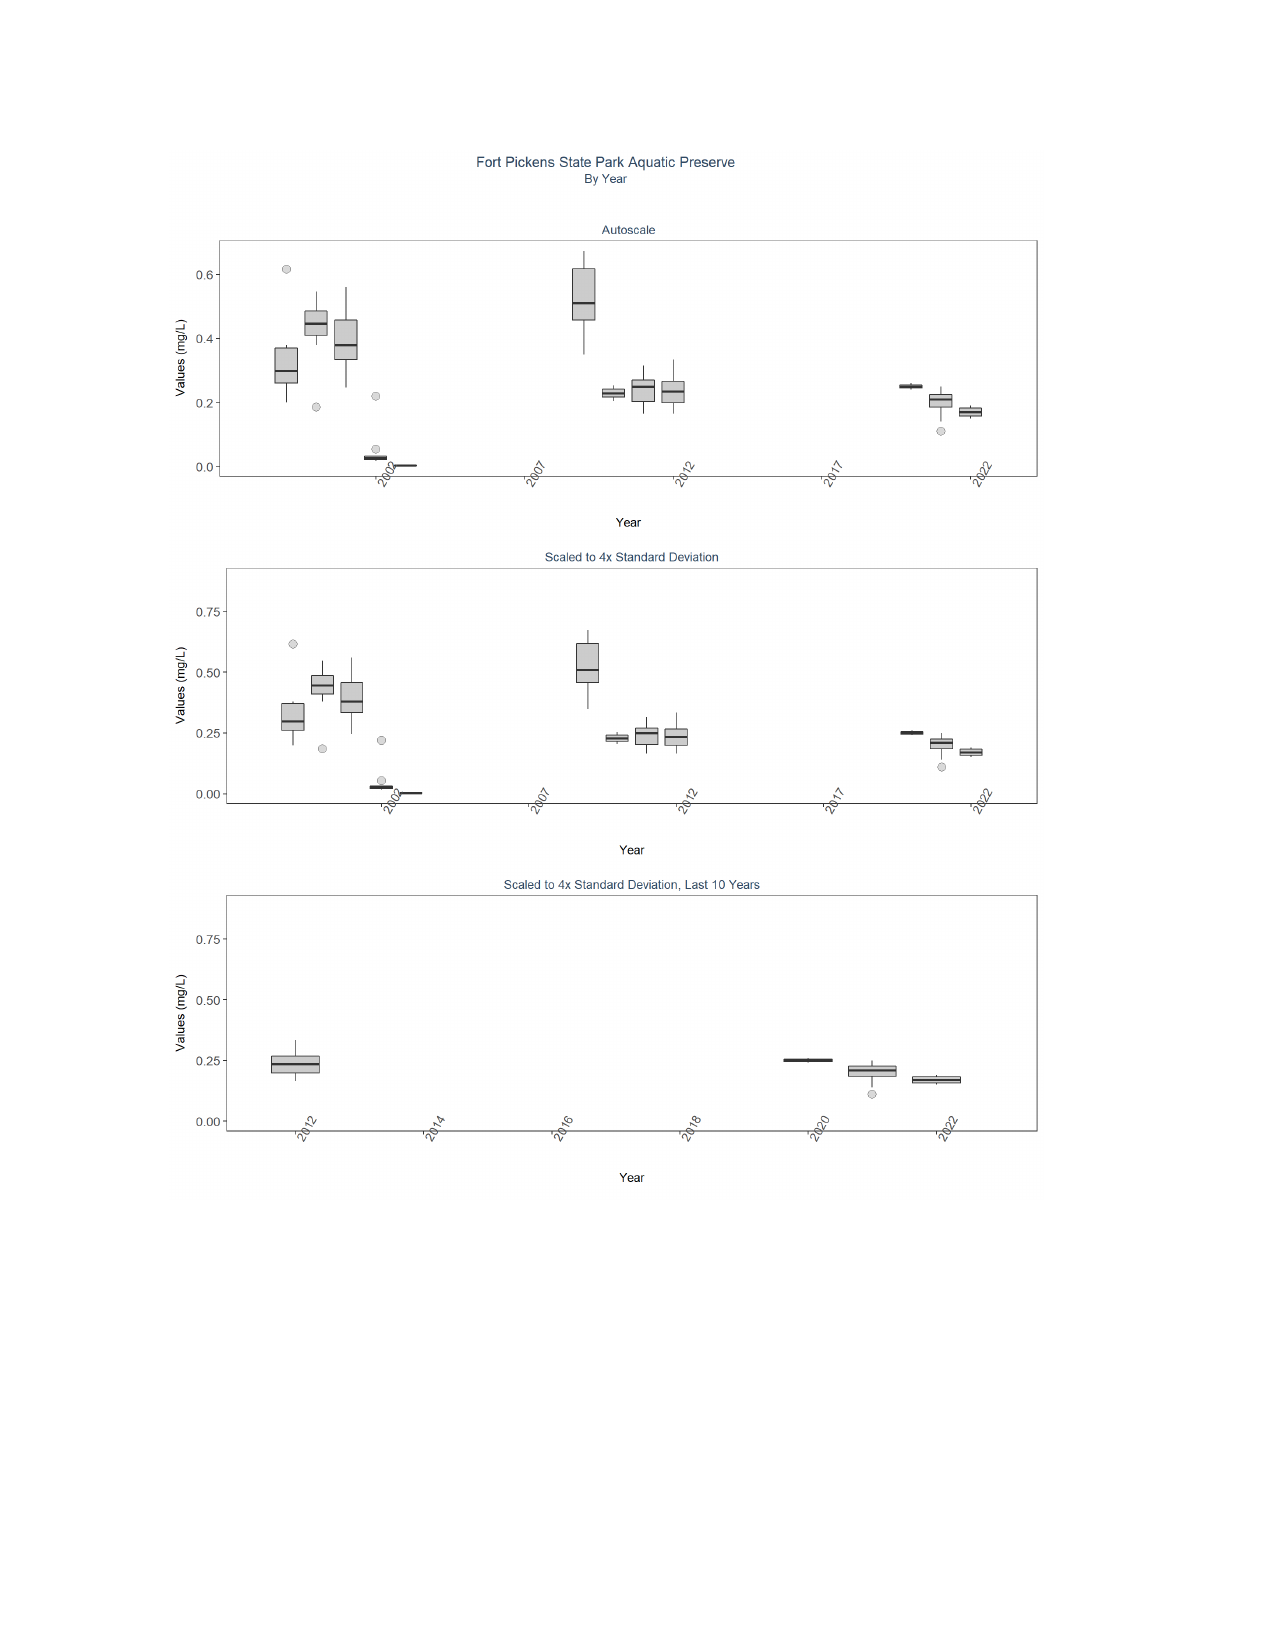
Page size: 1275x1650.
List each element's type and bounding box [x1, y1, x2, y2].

picture [168, 150, 1044, 1200]
